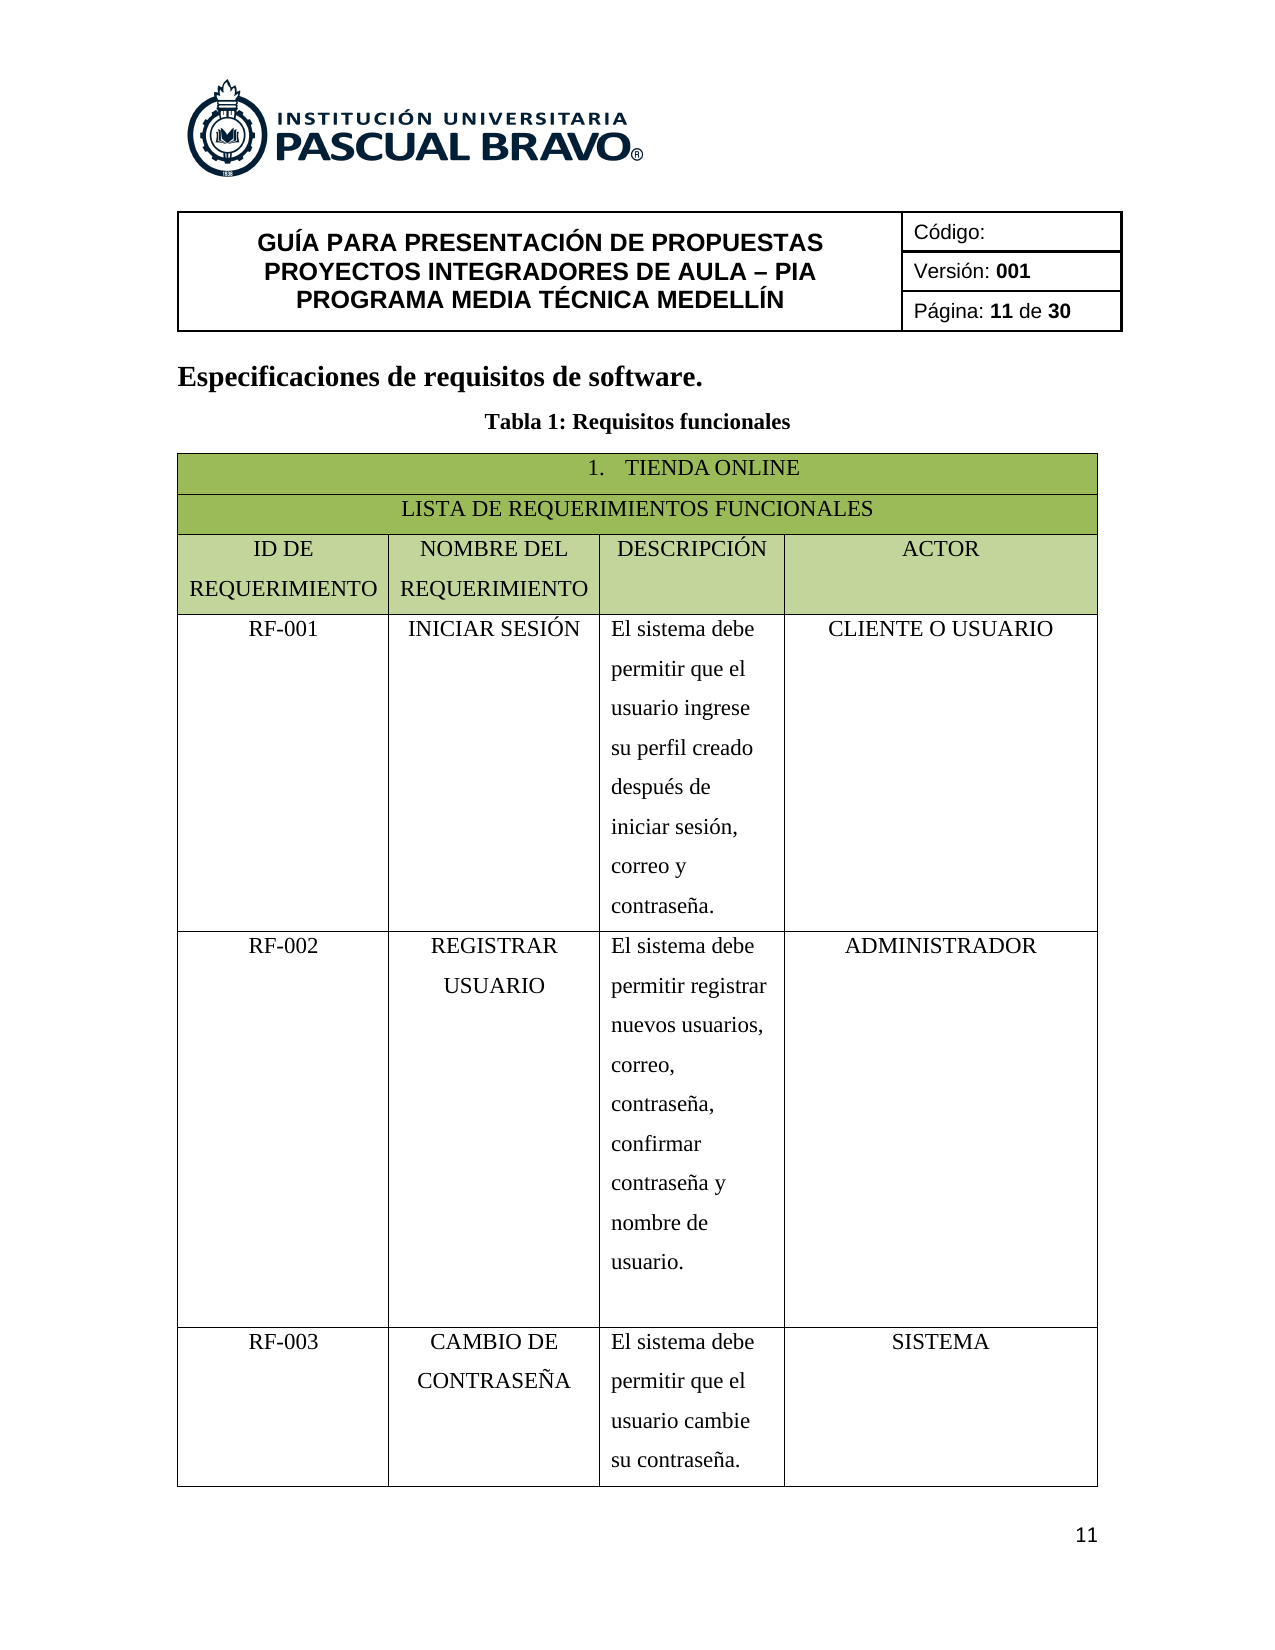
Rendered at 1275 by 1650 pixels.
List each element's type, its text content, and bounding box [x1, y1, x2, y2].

picture [177, 73, 655, 183]
table_cell CAMBIO DE CONTRASEÑA [389, 1328, 599, 1486]
table_cell REGISTRAR USUARIO [389, 932, 599, 1327]
table_cell El sistema debe permitir registrar nuevos usuarios, correo, contraseña, confirmar contraseña y nombre de usuario. [600, 932, 784, 1327]
table_cell El sistema debe permitir que el usuario cambie su contraseña. [600, 1328, 784, 1486]
table_cell CLIENTE O USUARIO [785, 615, 1097, 931]
table_header TIENDA ONLINE [178, 454, 1097, 494]
table_cell RF-003 [178, 1328, 388, 1486]
table_cell ADMINISTRADOR [785, 932, 1097, 1327]
table_cell NOMBRE DEL REQUERIMIENTO [389, 535, 599, 614]
table_cell El sistema debe permitir que el usuario ingrese su perfil creado después de iniciar sesión, correo y contraseña. [600, 615, 784, 931]
table_cell RF-001 [178, 615, 388, 931]
table_cell ACTOR [785, 535, 1097, 614]
subtitle Especificaciones de requisitos de software. [177, 359, 1098, 393]
table_cell LISTA DE REQUERIMIENTOS FUNCIONALES [178, 495, 1097, 534]
table_cell DESCRIPCIÓN [600, 535, 784, 614]
text Tabla 1: Requisitos funcionales [177, 408, 1098, 434]
table_cell INICIAR SESIÓN [389, 615, 599, 931]
table_cell ID DE REQUERIMIENTO [178, 535, 388, 614]
table_cell RF-002 [178, 932, 388, 1327]
table_cell SISTEMA [785, 1328, 1097, 1486]
